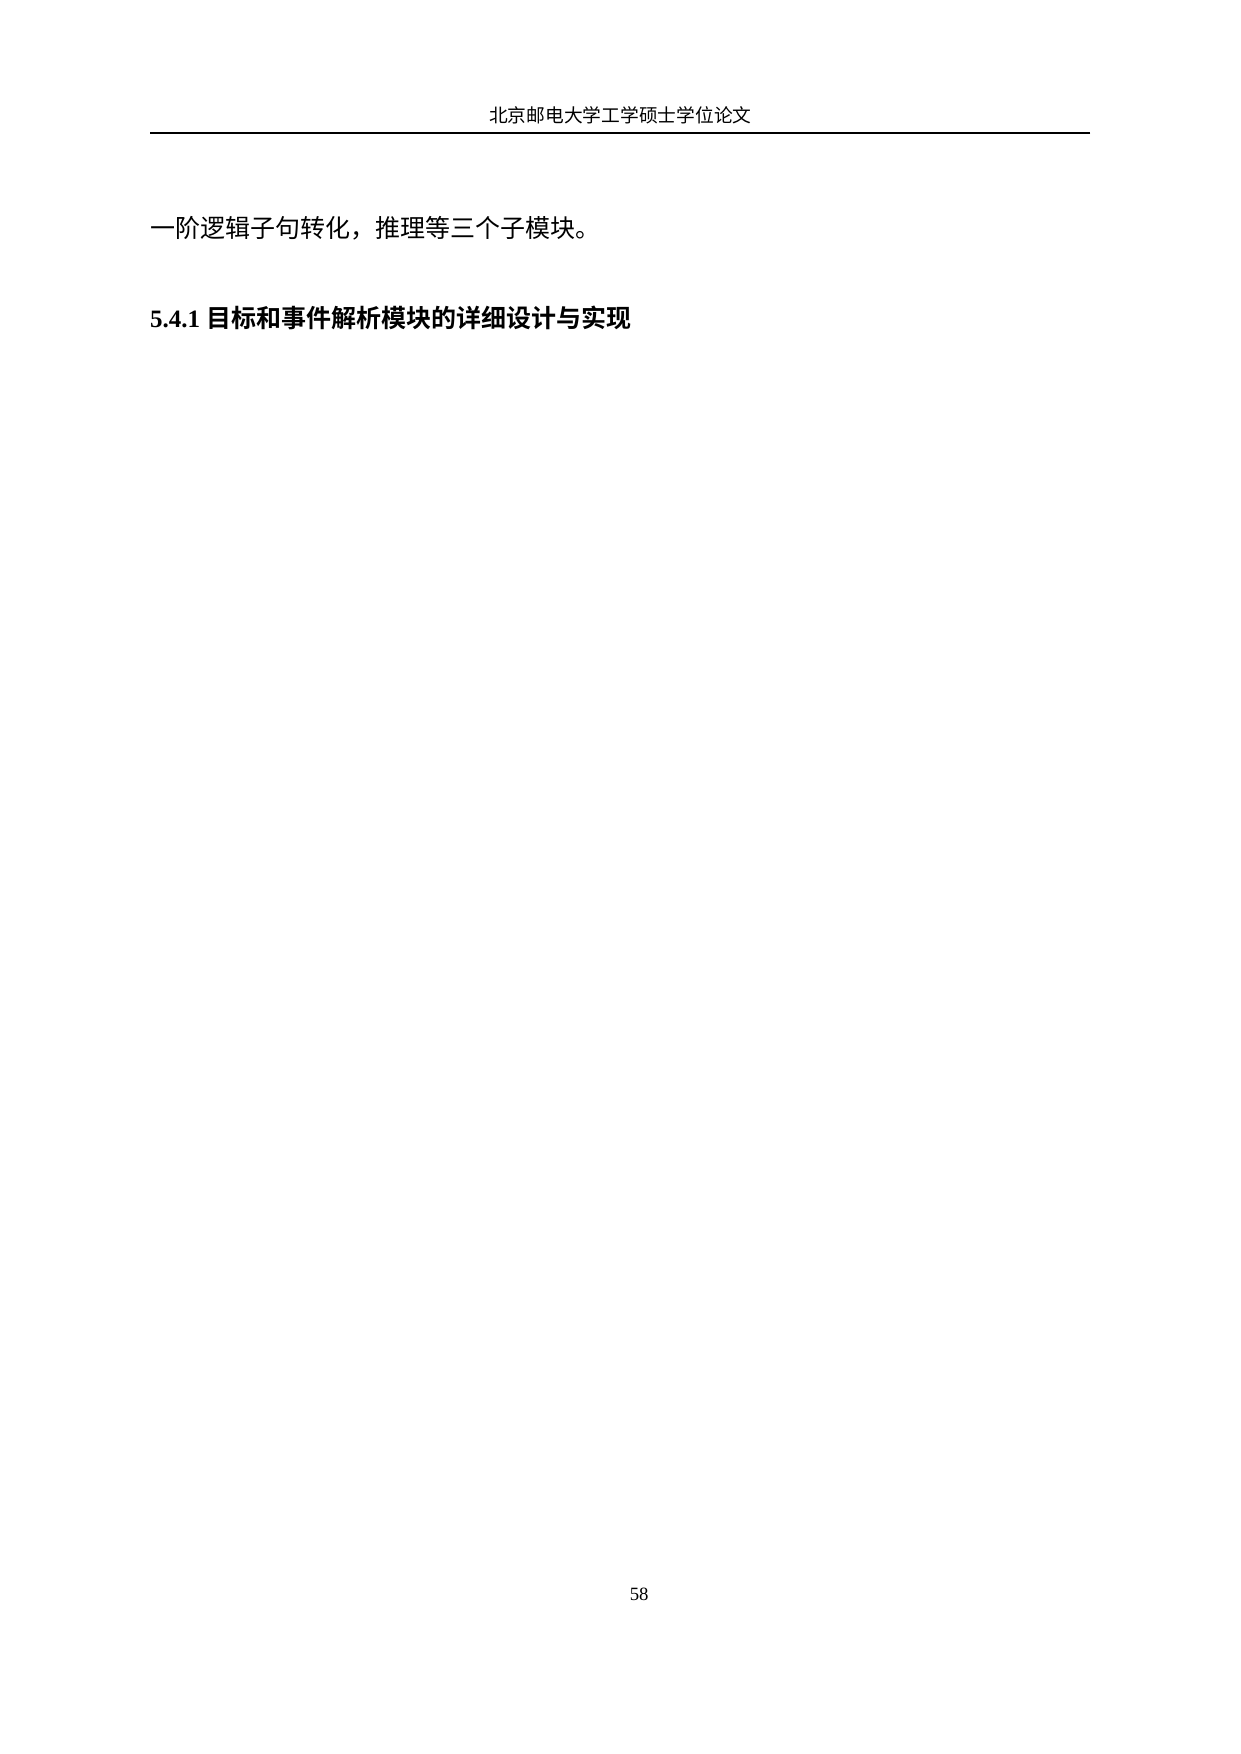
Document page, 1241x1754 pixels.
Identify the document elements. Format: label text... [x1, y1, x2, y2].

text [150, 194, 1090, 259]
subtitle 5.4.1 目标和事件解析模块的详细设计与实现 [150, 284, 1090, 349]
